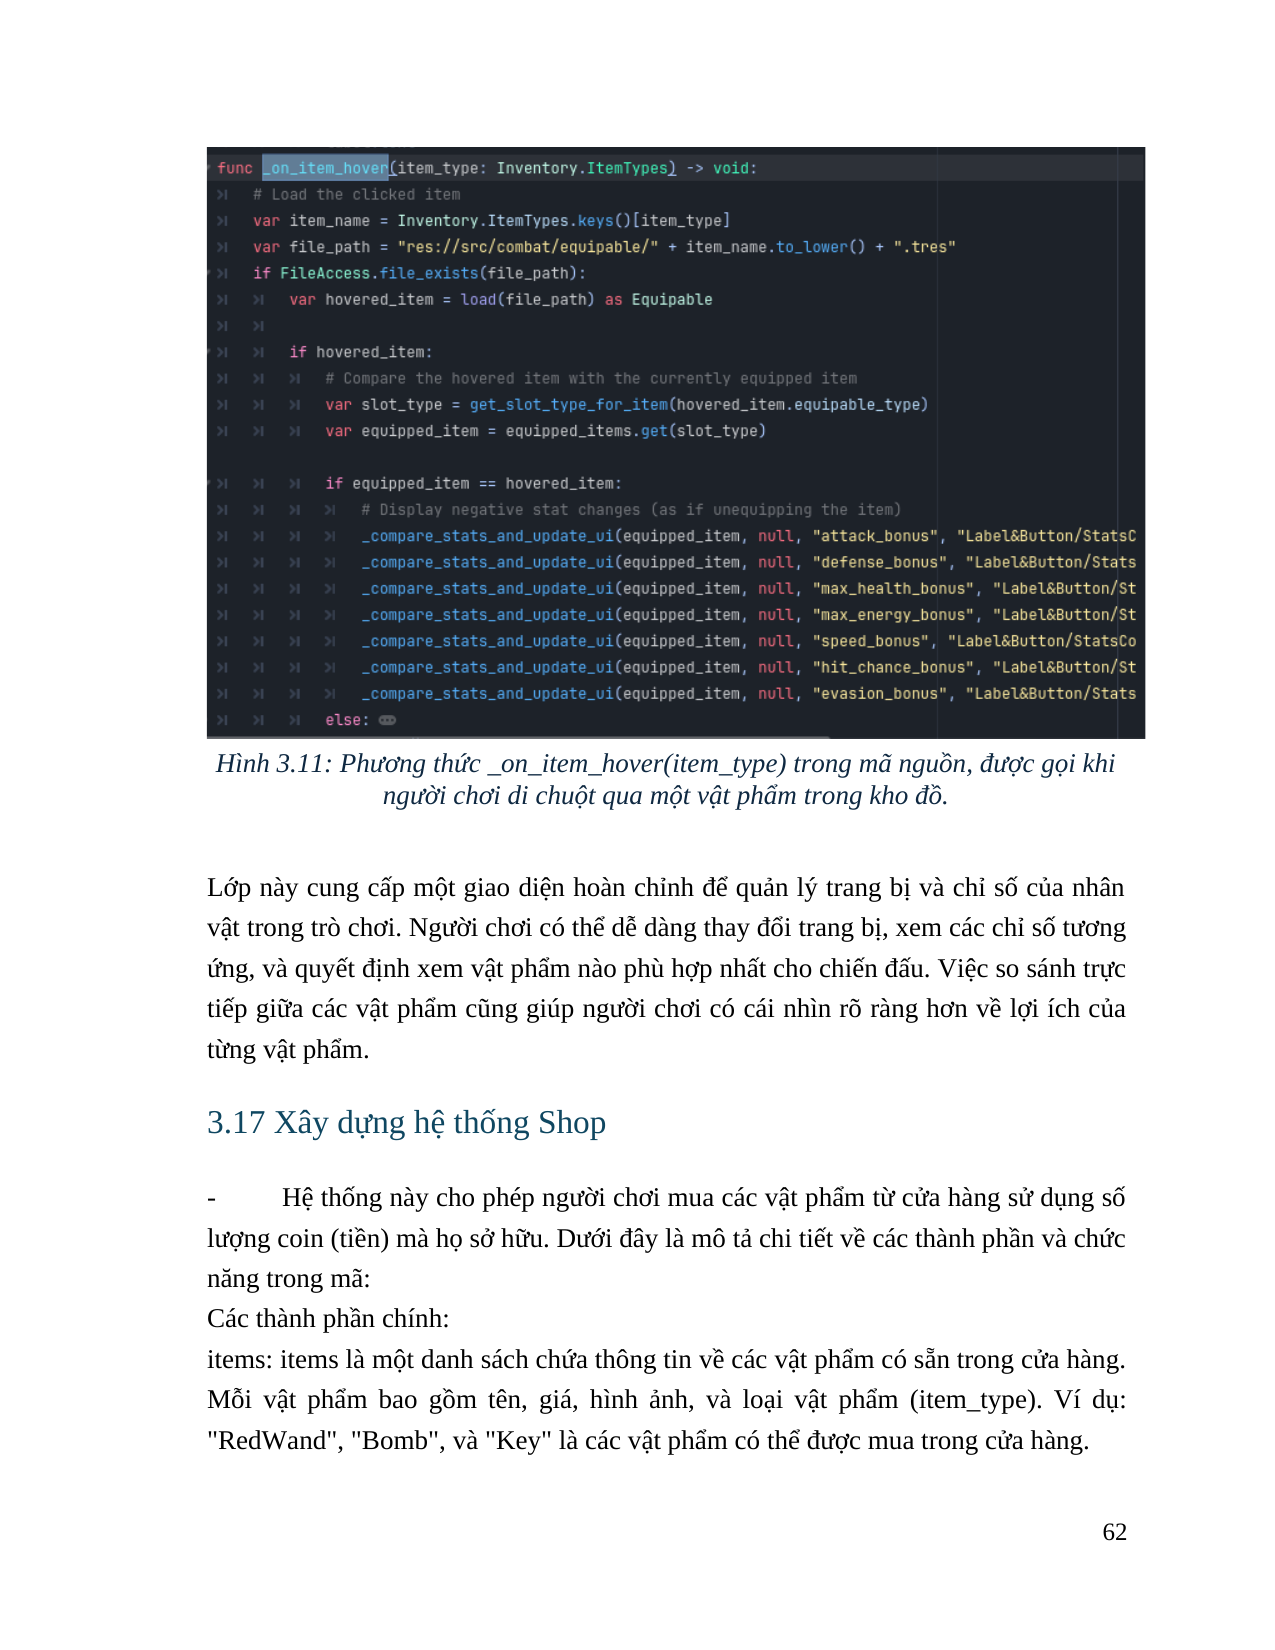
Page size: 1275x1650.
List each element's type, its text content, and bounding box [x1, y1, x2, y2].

subtitle 3.17 Xây dựng hệ thống Shop [207, 1102, 1127, 1141]
text Lớp này cung cấp một giao diện hoàn chỉnh để quản lý trang bị và chỉ số của nhân vật trong trò chơi. Người chơi có thể dễ dàng thay đổi trang bị, xem các chỉ số tương ứng, và quyết định xem vật phẩm nào phù hợp nhất cho chiến đấu. Việc so sánh trực tiếp giữa các vật phẩm cũng giúp người chơi có cái nhìn rõ ràng hơn về lợi ích của từng vật phẩm. [207, 871, 1127, 1064]
text items: items là một danh sách chứa thông tin về các vật phẩm có sẵn trong cửa hàng. Mỗi vật phẩm bao gồm tên, giá, hình ảnh, và loại vật phẩm (item_type). Ví dụ: "RedWand", "Bomb", và "Key" là các vật phẩm có thể được mua trong cửa hàng. [207, 1343, 1127, 1455]
text - Hệ thống này cho phép người chơi mua các vật phẩm từ cửa hàng sử dụng số lượng coin (tiền) mà họ sở hữu. Dưới đây là mô tả chi tiết về các thành phần và chức năng trong mã: [207, 1181, 1127, 1293]
text Các thành phần chính: [207, 1303, 1127, 1334]
picture [206, 147, 1146, 739]
